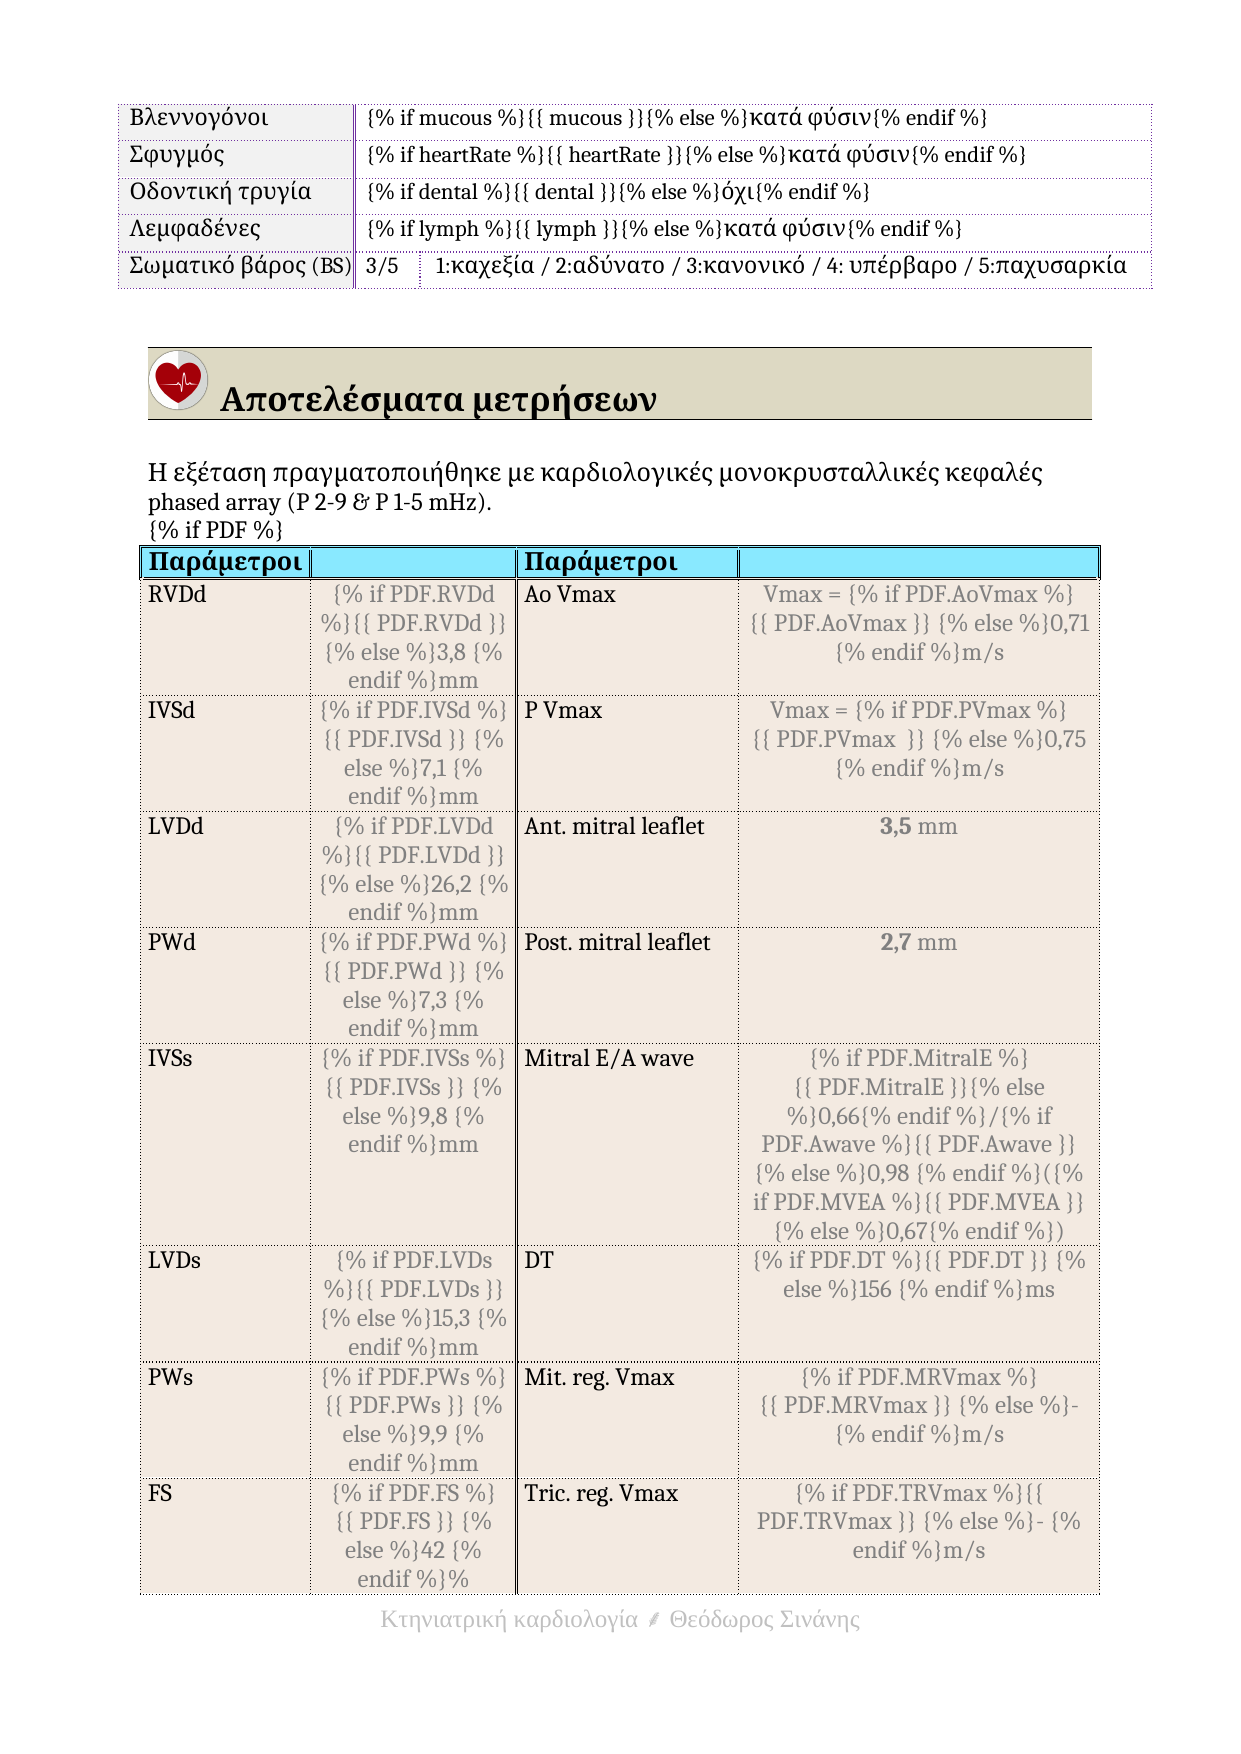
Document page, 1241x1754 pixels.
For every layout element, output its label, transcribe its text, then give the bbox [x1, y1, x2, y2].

table_cell Ant. mitral leaflet [518, 811, 738, 927]
table_header [310, 546, 517, 577]
text {% if PDF %} [148, 516, 1092, 545]
table_cell {% if PDF.TRVmax %}{{ PDF.TRVmax }} {% else %}- {% endif %}m/s [738, 1478, 1100, 1593]
text Αποτελέσματα μετρήσεων [148, 348, 1092, 419]
table_cell {% if PDF.IVSd %}{{ PDF.IVSd }} {% else %}7,1 {% endif %}mm [310, 695, 515, 811]
table_cell Mit. reg. Vmax [518, 1361, 738, 1477]
table_cell Vmax = {% if PDF.PVmax %}{{ PDF.PVmax }} {% else %}0,75 {% endif %}m/s [738, 695, 1100, 811]
table_cell {% if PDF.PWd %}{{ PDF.PWd }} {% else %}7,3 {% endif %}mm [310, 927, 515, 1043]
table_cell PWd [140, 927, 310, 1043]
table_cell LVDd [140, 811, 310, 927]
table_cell {% if heartRate %}{{ heartRate }}{% else %}κατά φύσιν{% endif %} [356, 140, 1152, 177]
table_cell Οδοντική τρυγία [118, 178, 353, 214]
table_cell {% if mucous %}{{ mucous }}{% else %}κατά φύσιν{% endif %} [356, 104, 1152, 140]
table_cell Vmax = {% if PDF.AoVmax %}{{ PDF.AoVmax }} {% else %}0,71 {% endif %}m/s [738, 577, 1100, 695]
table_cell Βλεννογόνοι [118, 104, 353, 140]
table_cell {% if PDF.IVSs %}{{ PDF.IVSs }} {% else %}9,8 {% endif %}mm [310, 1043, 515, 1245]
table_cell {% if PDF.LVDs %}{{ PDF.LVDs }} {% else %}15,3 {% endif %}mm [310, 1245, 515, 1361]
table_cell {% if dental %}{{ dental }}{% else %}όχι{% endif %} [356, 178, 1152, 214]
table_cell {% if PDF.RVDd %}{{ PDF.RVDd }} {% else %}3,8 {% endif %}mm [310, 580, 515, 695]
table_header Παράμετροι [142, 548, 310, 577]
table_cell {% if PDF.FS %}{{ PDF.FS }} {% else %}42 {% endif %}% [310, 1478, 515, 1593]
table_cell IVSd [140, 695, 310, 811]
table_cell IVSs [140, 1043, 310, 1245]
table_cell {% if PDF.PWs %}{{ PDF.PWs }} {% else %}9,9 {% endif %}mm [310, 1361, 515, 1477]
table_cell Σφυγμός [118, 140, 353, 177]
table_cell Tric. reg. Vmax [518, 1478, 738, 1593]
table_cell FS [140, 1478, 310, 1593]
table_cell 2,7 mm [738, 927, 1100, 1043]
table_cell Σωματικό βάρος (BS) [118, 251, 353, 288]
table_cell 3,5 mm [738, 811, 1100, 927]
table_cell DT [518, 1245, 738, 1361]
table_cell 3/5 [356, 251, 420, 288]
table_cell 1:καχεξία / 2:αδύνατο / 3:κανονικό / 4: υπέρβαρο / 5:παχυσαρκία [420, 251, 1152, 288]
table_cell {% if PDF.MRVmax %}{{ PDF.MRVmax }} {% else %}- {% endif %}m/s [738, 1361, 1100, 1477]
table_cell Λεμφαδένες [118, 214, 353, 251]
table_cell LVDs [140, 1245, 310, 1361]
table_cell P Vmax [518, 695, 738, 811]
table_cell Post. mitral leaflet [518, 927, 738, 1043]
table_cell {% if PDF.LVDd %}{{ PDF.LVDd }} {% else %}26,2 {% endif %}mm [310, 811, 515, 927]
table_cell {% if PDF.MitralE %}{{ PDF.MitralE }}{% else %}0,66{% endif %}/{% if PDF.Awave %}{{ PDF.Awave }} {% else %}0,98 {% endif %}({% if PDF.MVEA %}{{ PDF.MVEA }}{% else %}0,67{% endif %}) [738, 1043, 1100, 1245]
table_cell {% if PDF.DT %}{{ PDF.DT }} {% else %}156 {% endif %}ms [738, 1245, 1100, 1361]
text Η εξέταση πραγματοποιήθηκε με καρδιολογικές μονοκρυσταλλικές κεφαλές phased array (P 2-9 & P 1-5 mHz). [148, 459, 1092, 516]
table_cell {% if lymph %}{{ lymph }}{% else %}κατά φύσιν{% endif %} [356, 214, 1152, 251]
table_cell Mitral E/A wave [518, 1043, 738, 1245]
table_cell Ao Vmax [518, 580, 738, 695]
table_cell PWs [140, 1361, 310, 1477]
table_header Παράμετροι [517, 548, 738, 577]
table_header [738, 548, 1098, 577]
table_cell RVDd [140, 577, 310, 695]
picture [147, 350, 209, 411]
